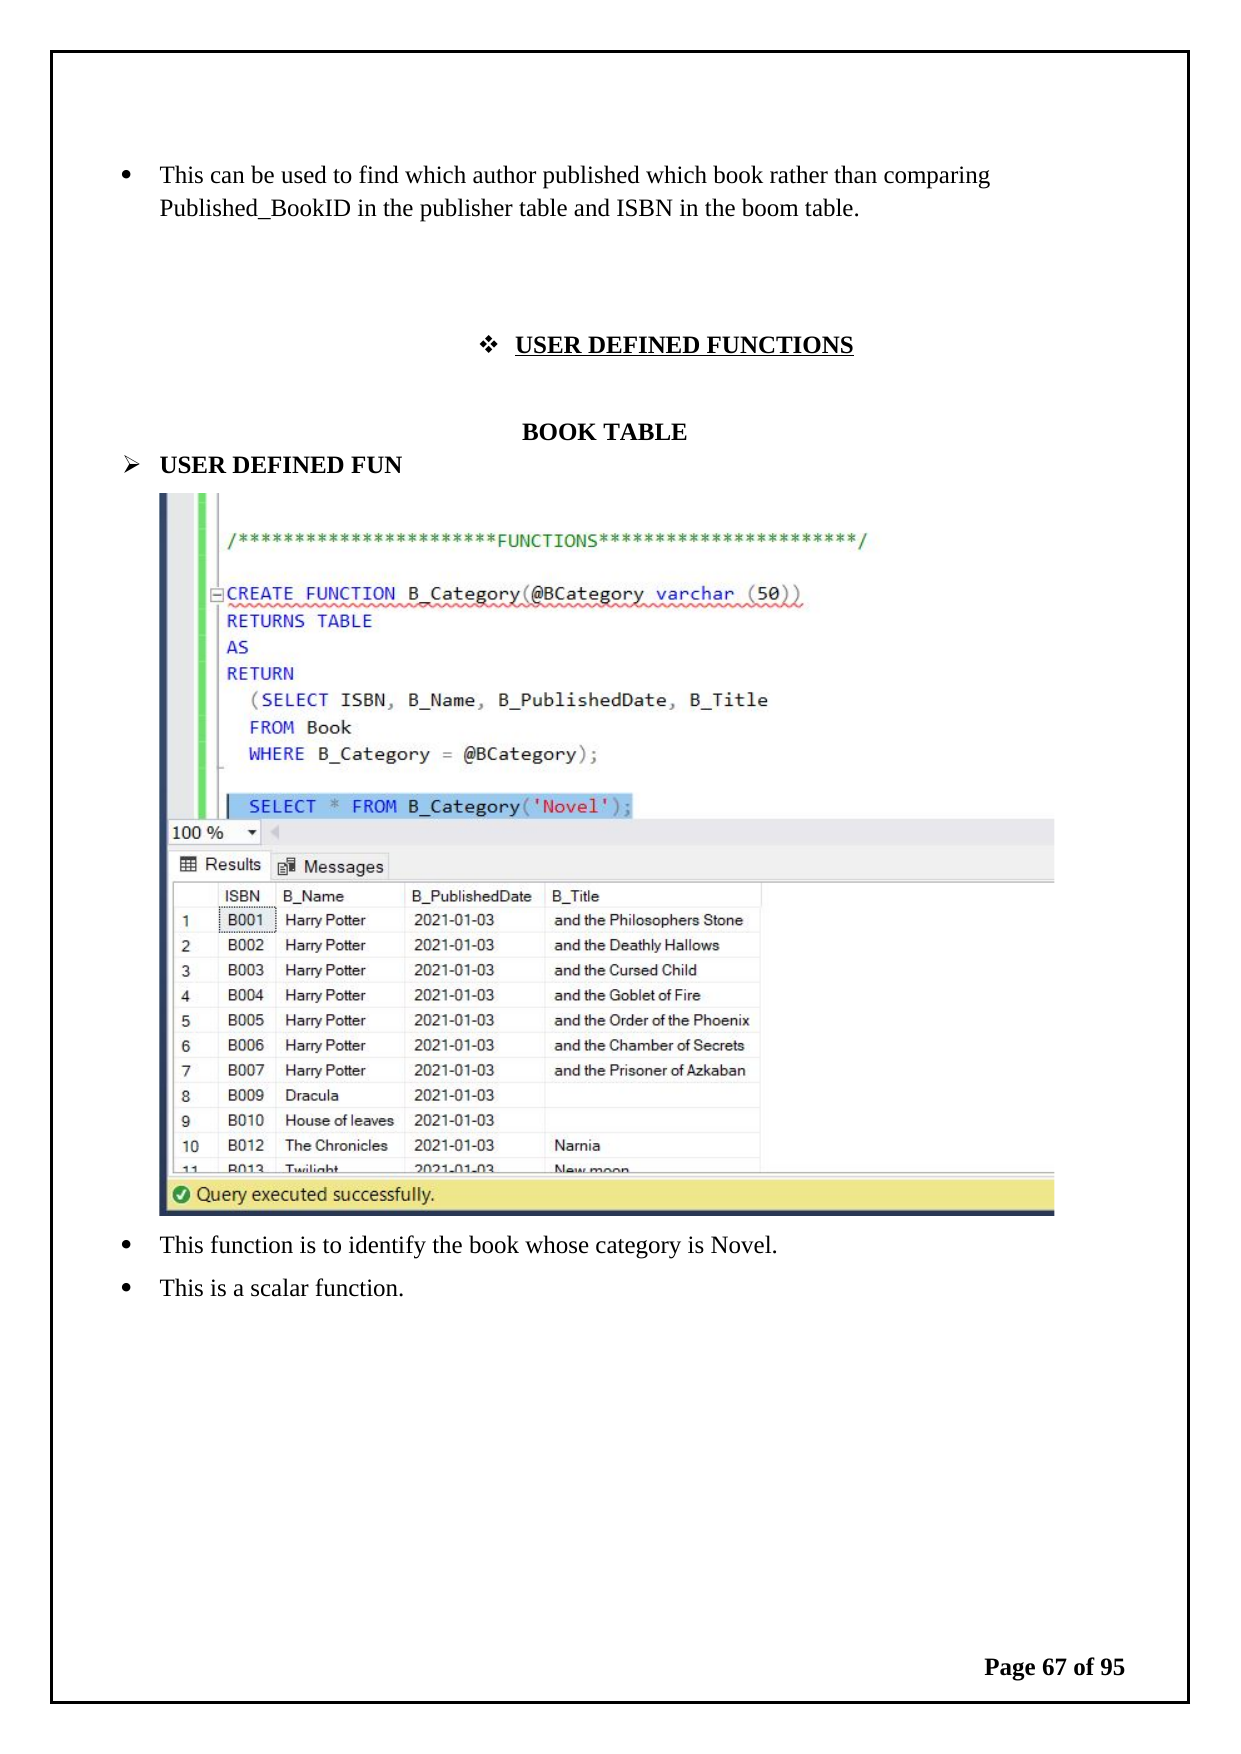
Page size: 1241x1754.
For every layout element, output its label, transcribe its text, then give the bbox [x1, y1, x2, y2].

picture [159, 493, 1055, 1216]
list This can be used to find which author published which book rather than comparing Published_BookID in the publisher table and ISBN in the boom table. [122, 160, 1125, 222]
list This function is to identify the book whose category is Novel. [122, 1230, 1125, 1259]
list This is a scalar function. [122, 1273, 1125, 1302]
subtitle USER DEFINED FUNCTIONS [206, 330, 1125, 359]
subtitle BOOK TABLE [84, 417, 1125, 446]
